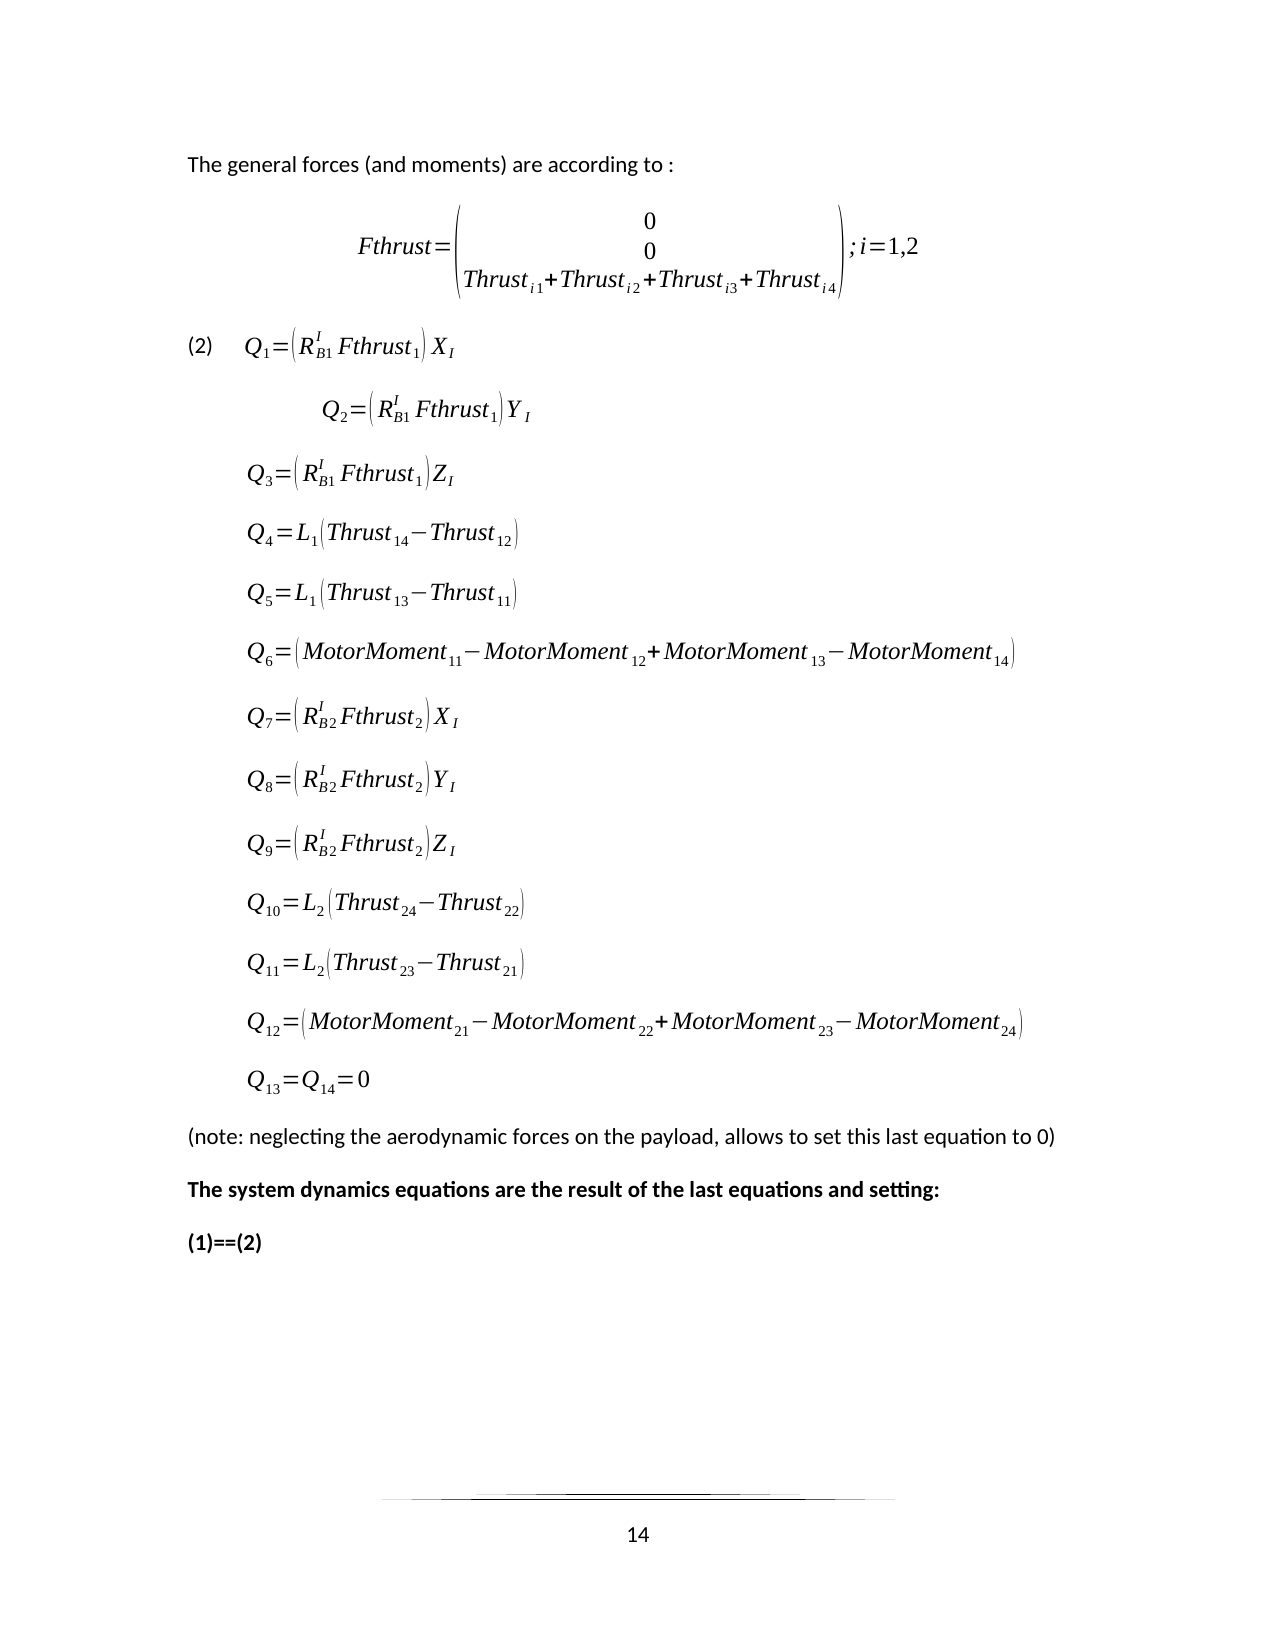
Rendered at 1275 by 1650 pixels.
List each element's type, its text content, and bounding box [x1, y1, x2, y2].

text (1)==(2) [187, 1228, 1087, 1257]
text (note: neglecting the aerodynamic forces on the payload, allows to set this last equation to 0) [187, 1122, 1087, 1151]
text (2) [187, 326, 1087, 365]
text The system dynamics equations are the result of the last equations and setting: [187, 1176, 1087, 1203]
text The general forces (and moments) are according to : [187, 150, 1087, 178]
